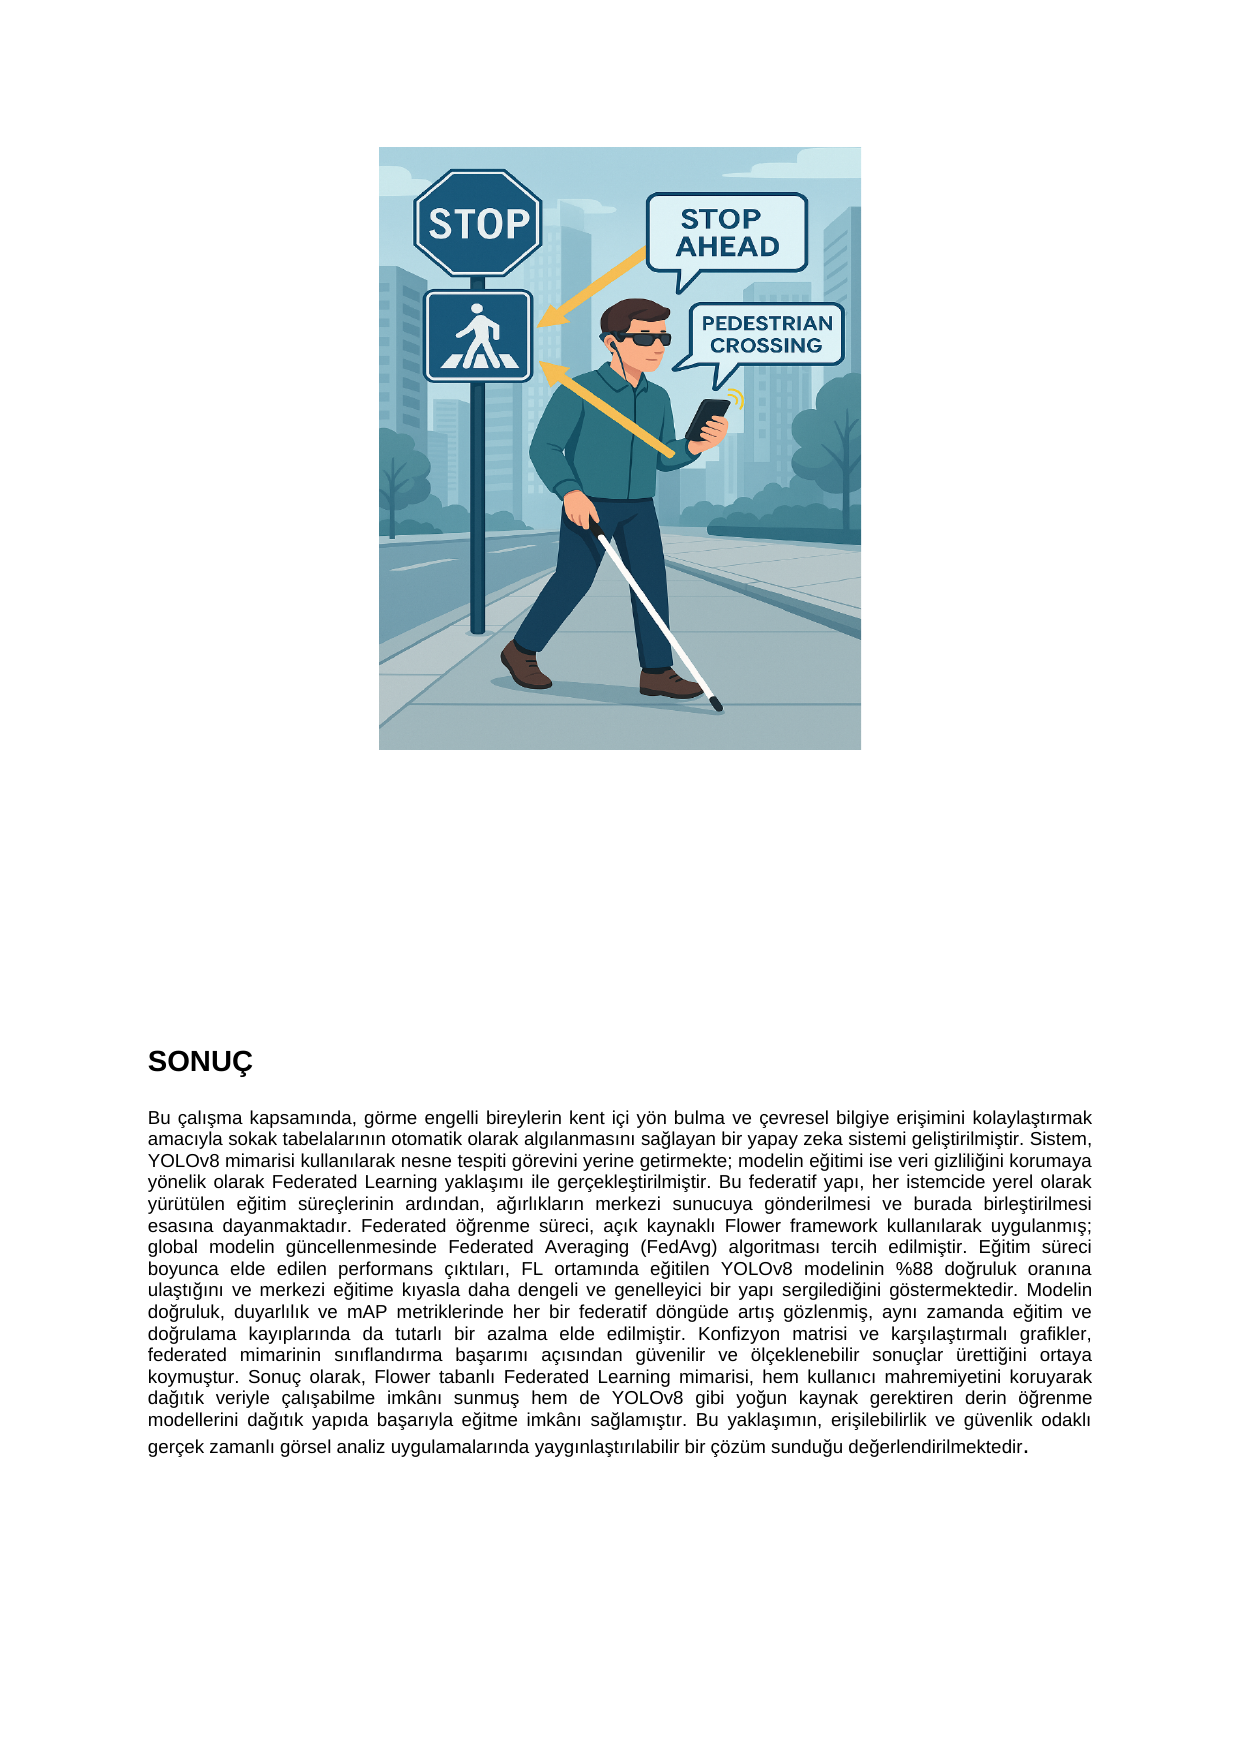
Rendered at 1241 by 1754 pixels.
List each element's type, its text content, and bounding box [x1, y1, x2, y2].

text Bu çalışma kapsamında, görme engelli bireylerin kent içi yön bulma ve çevresel bilgiye erişimini kolaylaştırmak amacıyla sokak tabelalarının otomatik olarak algılanmasını sağlayan bir yapay zeka sistemi geliştirilmiştir. Sistem, YOLOv8 mimarisi kullanılarak nesne tespiti görevini yerine getirmekte; modelin eğitimi ise veri gizliliğini korumaya yönelik olarak Federated Learning yaklaşımı ile gerçekleştirilmiştir. Bu federatif yapı, her istemcide yerel olarak yürütülen eğitim süreçlerinin ardından, ağırlıkların merkezi sunucuya gönderilmesi ve burada birleştirilmesi esasına dayanmaktadır. Federated öğrenme süreci, açık kaynaklı Flower framework kullanılarak uygulanmış; global modelin güncellenmesinde Federated Averaging (FedAvg) algoritması tercih edilmiştir. Eğitim süreci boyunca elde edilen performans çıktıları, FL ortamında eğitilen YOLOv8 modelinin %88 doğruluk oranına ulaştığını ve merkezi eğitime kıyasla daha dengeli ve genelleyici bir yapı sergilediğini göstermektedir. Modelin doğruluk, duyarlılık ve mAP metriklerinde her bir federatif döngüde artış gözlenmiş, aynı zamanda eğitim ve doğrulama kayıplarında da tutarlı bir azalma elde edilmiştir. Konfizyon matrisi ve karşılaştırmalı grafikler, federated mimarinin sınıflandırma başarımı açısından güvenilir ve ölçeklenebilir sonuçlar ürettiğini ortaya koymuştur. Sonuç olarak, Flower tabanlı Federated Learning mimarisi, hem kullanıcı mahremiyetini koruyarak dağıtık veriyle çalışabilme imkânı sunmuş hem de YOLOv8 gibi yoğun kaynak gerektiren derin öğrenme modellerini dağıtık yapıda başarıyla eğitme imkânı sağlamıştır. Bu yaklaşımın, erişilebilirlik ve güvenlik odaklı gerçek zamanlı görsel analiz uygulamalarında yaygınlaştırılabilir bir çözüm sunduğu değerlendirilmektedir. [148, 1107, 1093, 1459]
text SONUÇ [148, 1044, 1093, 1077]
picture [379, 147, 862, 750]
